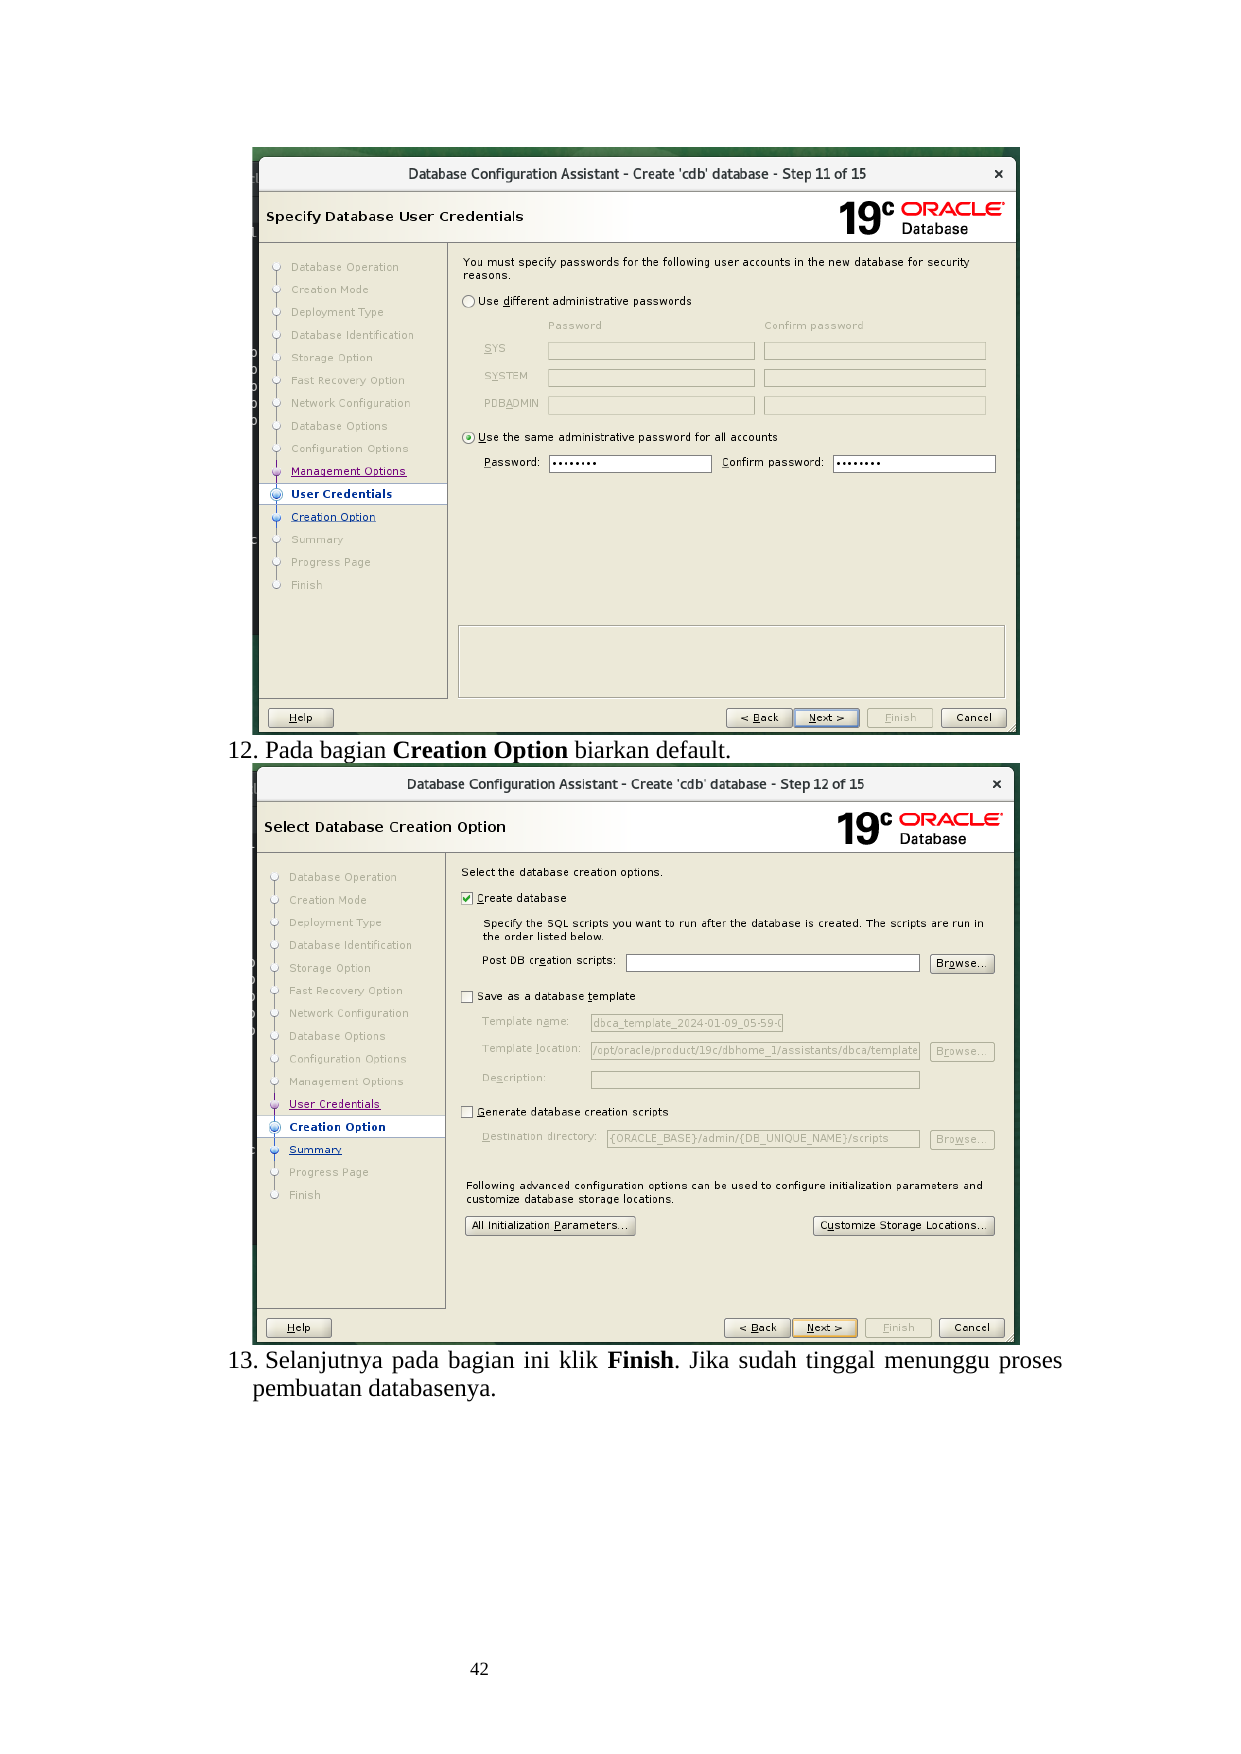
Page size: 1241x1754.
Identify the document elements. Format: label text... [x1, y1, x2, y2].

list Pada bagian Creation Option biarkan default. [227, 735, 1063, 763]
list Selanjutnya pada bagian ini klik Finish. Jika sudah tinggal menunggu proses pembuatan databasenya. [227, 1345, 1063, 1402]
picture [252, 147, 1020, 735]
picture [252, 763, 1020, 1345]
